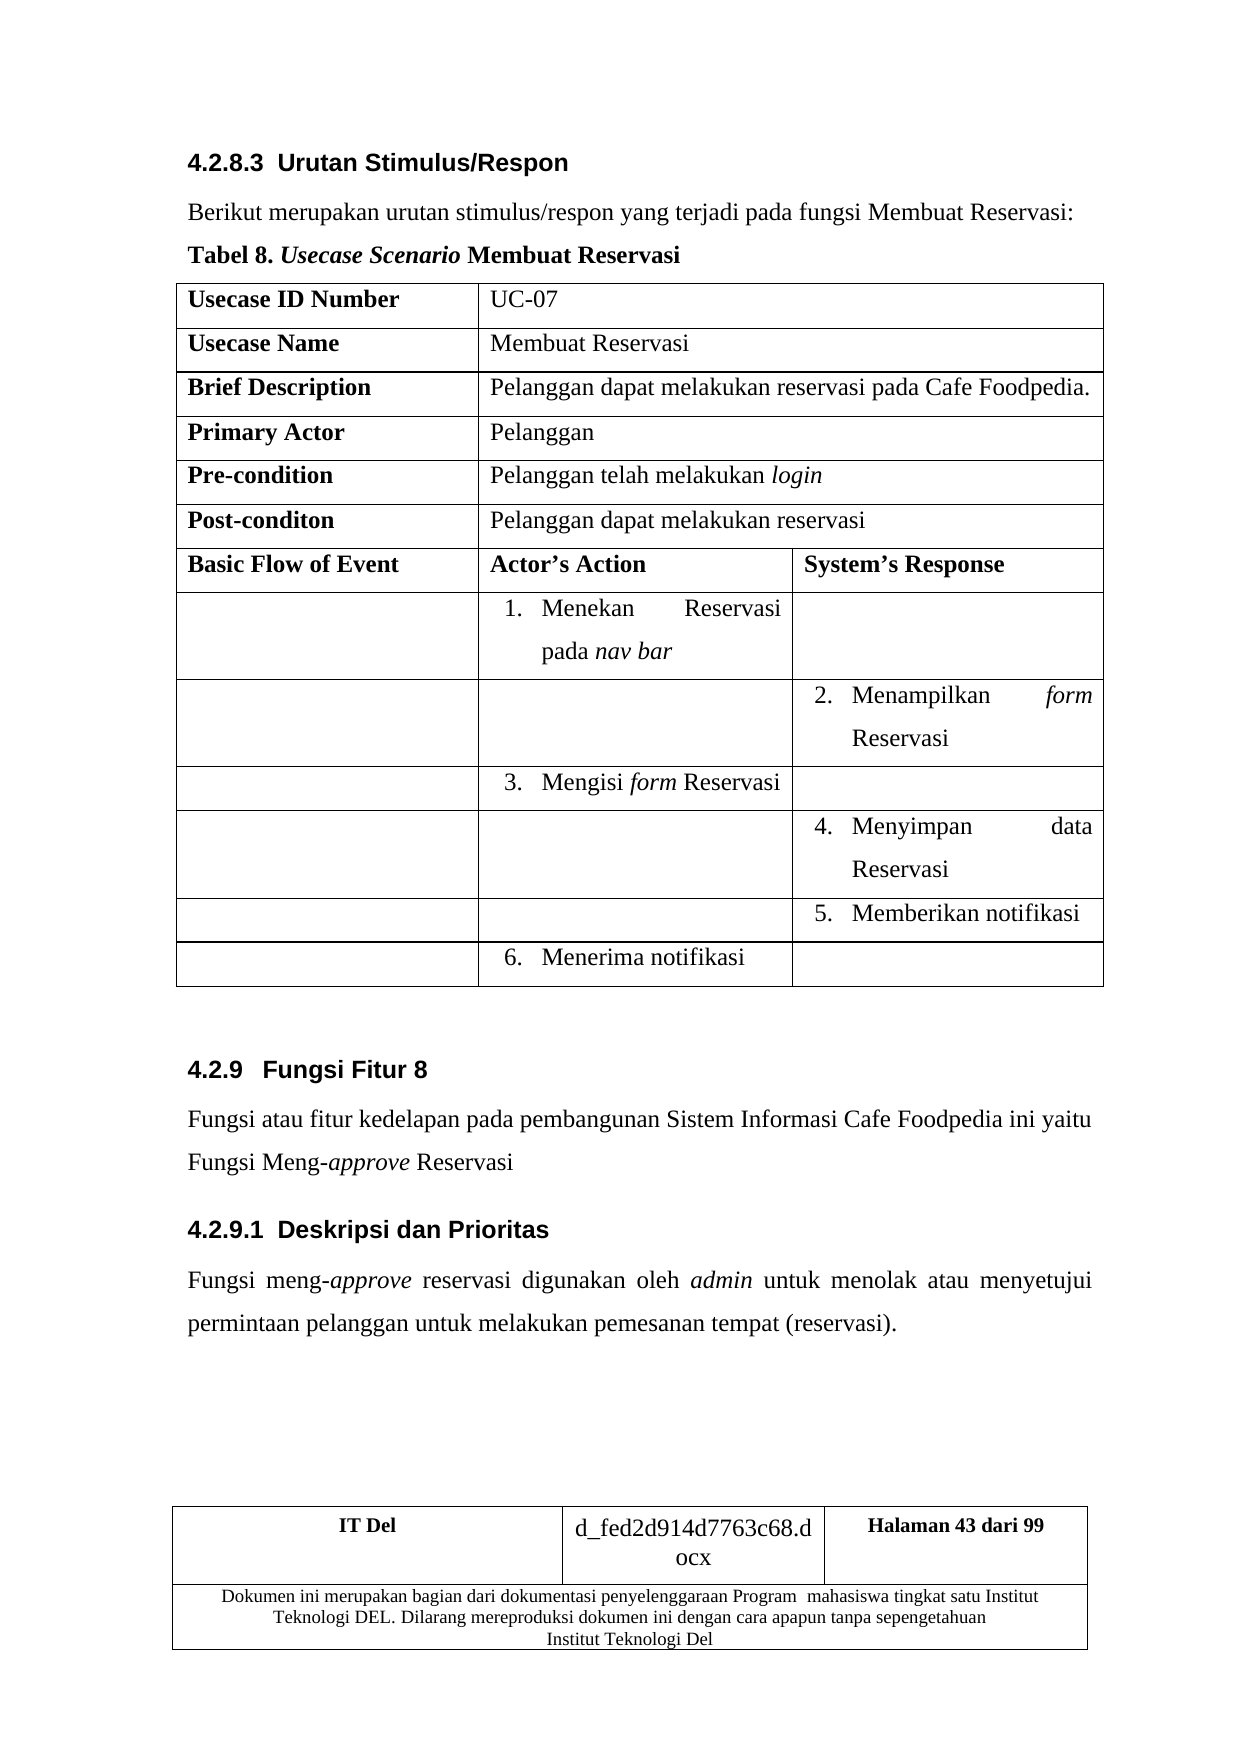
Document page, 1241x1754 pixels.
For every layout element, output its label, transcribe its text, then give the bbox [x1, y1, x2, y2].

table_cell [177, 899, 478, 941]
text Fungsi atau fitur kedelapan pada pembangunan Sistem Informasi Cafe Foodpedia ini yaitu Fungsi Meng-approve Reservasi [187, 1104, 1092, 1176]
table_cell Menerima notifikasi [479, 943, 792, 986]
table_cell [479, 811, 792, 897]
table_cell [479, 680, 792, 766]
table_cell Basic Flow of Event [177, 549, 478, 592]
table_cell Menyimpan data Reservasi [793, 811, 1103, 897]
subtitle Fungsi Fitur 8 [187, 1055, 1092, 1083]
table_cell Pelanggan dapat melakukan reservasi [479, 505, 1103, 548]
table_cell Membuat Reservasi [479, 329, 1103, 371]
text Berikut merupakan urutan stimulus/respon yang terjadi pada fungsi Membuat Reservasi: [187, 197, 1092, 226]
table_cell [177, 767, 478, 810]
table_cell Post-conditon [177, 505, 478, 548]
table_cell Pelanggan [479, 417, 1103, 459]
table_cell [793, 943, 1103, 986]
table_cell Pelanggan telah melakukan login [479, 461, 1103, 504]
table_cell Pre-condition [177, 461, 478, 504]
text Tabel 8. Usecase Scenario Membuat Reservasi [187, 240, 1092, 269]
table_cell Menekan Reservasi pada nav bar [479, 593, 792, 679]
text Fungsi meng-approve reservasi digunakan oleh admin untuk menolak atau menyetujui permintaan pelanggan untuk melakukan pemesanan tempat (reservasi). [187, 1265, 1092, 1337]
table_cell System’s Response [793, 549, 1103, 592]
table_cell Menampilkan form Reservasi [793, 680, 1103, 766]
table_cell [177, 680, 478, 766]
table_cell [177, 593, 478, 679]
table_cell [177, 811, 478, 897]
table_header Usecase ID Number [177, 284, 478, 327]
table_cell Mengisi form Reservasi [479, 767, 792, 810]
subtitle Urutan Stimulus/Respon [187, 148, 1092, 176]
table_cell Brief Description [177, 373, 478, 416]
table_cell Primary Actor [177, 417, 478, 459]
table_header UC-07 [479, 284, 1103, 327]
table_cell Actor’s Action [479, 549, 792, 592]
table_cell [793, 767, 1103, 810]
table_cell Usecase Name [177, 329, 478, 371]
table_cell [793, 593, 1103, 679]
table_cell Pelanggan dapat melakukan reservasi pada Cafe Foodpedia. [479, 373, 1103, 416]
table_cell Memberikan notifikasi [793, 899, 1103, 941]
subtitle Deskripsi dan Prioritas [187, 1215, 1092, 1244]
table_cell [177, 943, 478, 986]
table_cell [479, 899, 792, 941]
